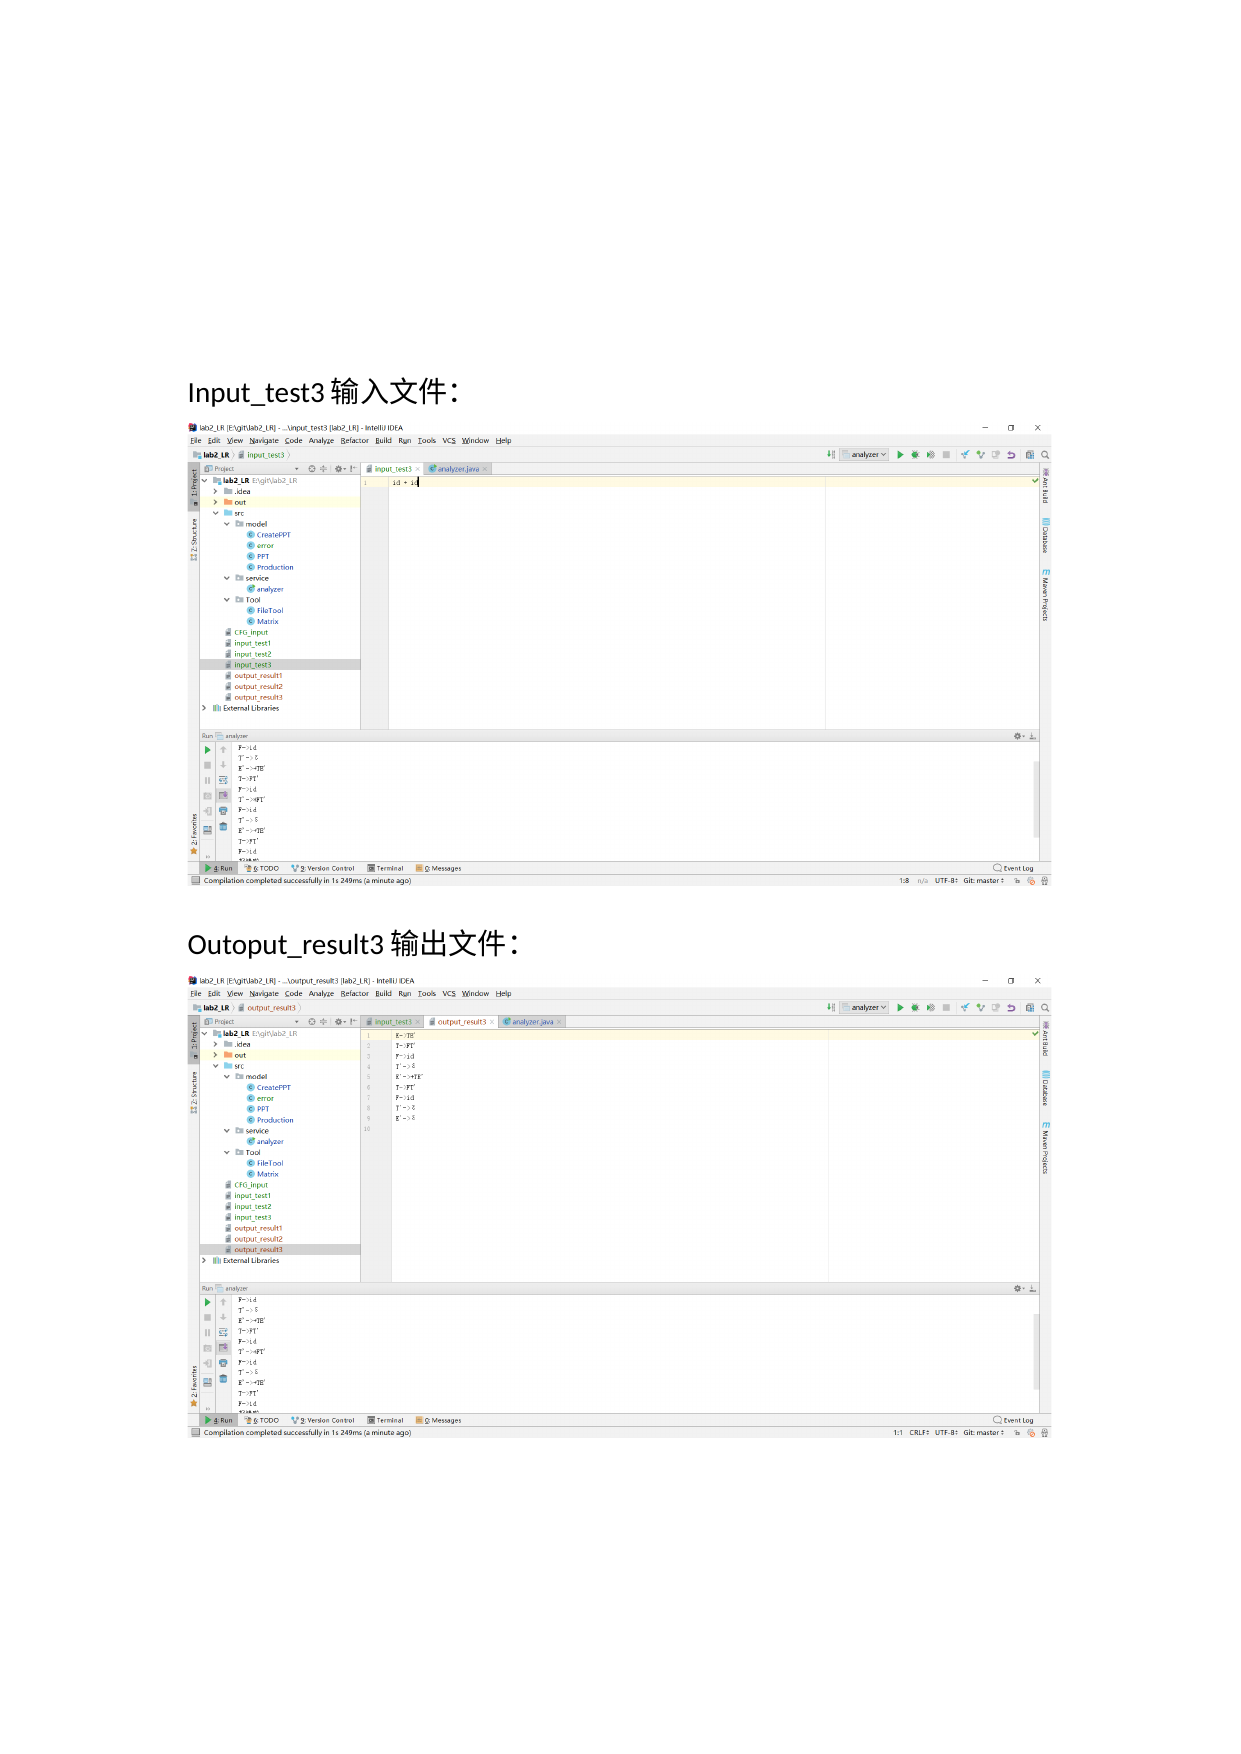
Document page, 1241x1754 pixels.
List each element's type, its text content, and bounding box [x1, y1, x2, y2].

picture [187, 974, 1052, 1438]
picture [187, 422, 1052, 886]
text Outoput_result3输出文件： [187, 909, 1053, 974]
text Input_test3输入文件： [187, 357, 1053, 422]
